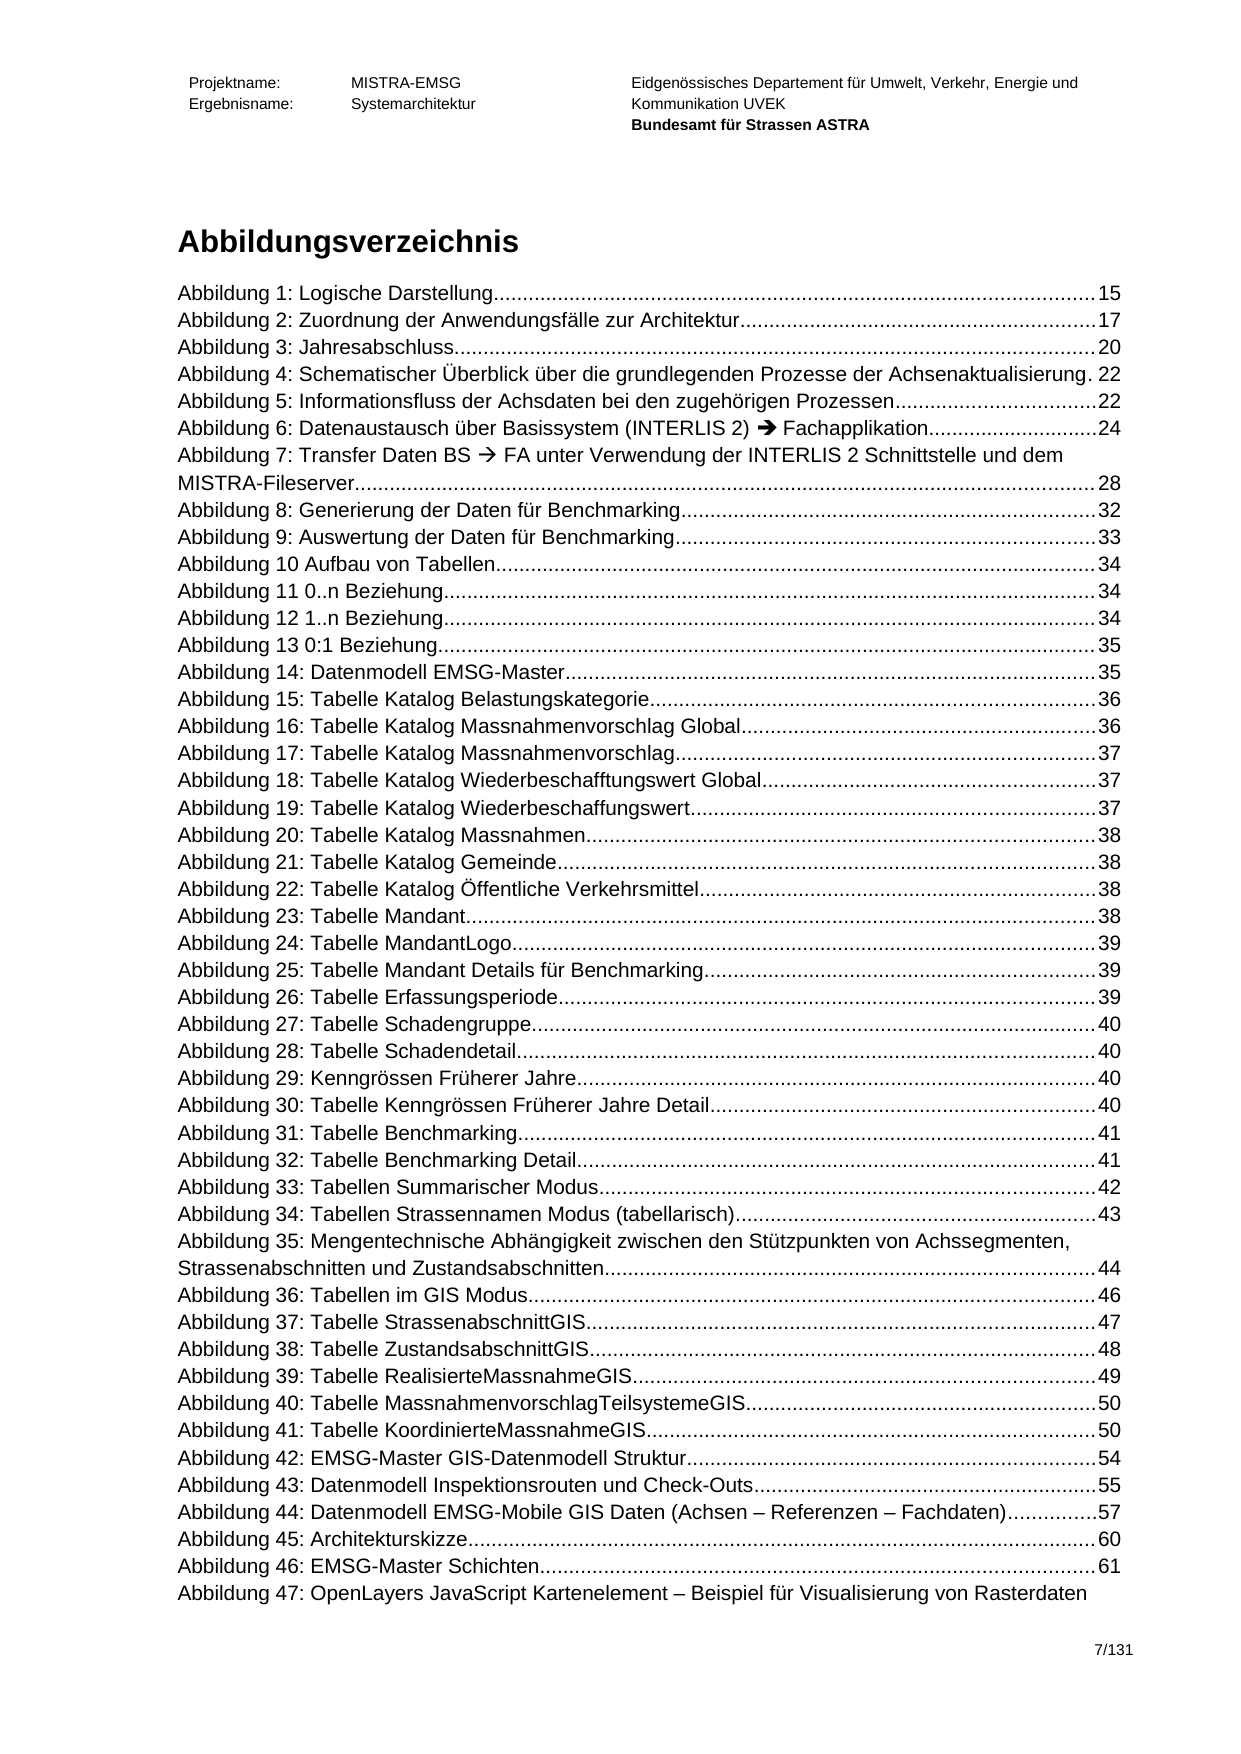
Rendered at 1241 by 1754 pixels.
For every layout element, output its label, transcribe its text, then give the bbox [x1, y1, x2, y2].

text Abbildung 30: Tabelle Kenngrössen Früherer Jahre Detail 40 [177, 1090, 1122, 1117]
text Abbildung 21: Tabelle Katalog Gemeinde 38 [177, 846, 1122, 873]
text Abbildung 46: EMSG-Master Schichten 61 [177, 1551, 1122, 1578]
text Abbildung 16: Tabelle Katalog Massnahmenvorschlag Global 36 [177, 711, 1122, 738]
text Abbildung 17: Tabelle Katalog Massnahmenvorschlag 37 [177, 738, 1122, 765]
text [177, 1578, 1122, 1605]
text Abbildung 12 1..n Beziehung 34 [177, 603, 1122, 630]
text Abbildung 41: Tabelle KoordinierteMassnahmeGIS 50 [177, 1415, 1122, 1442]
text Abbildung 18: Tabelle Katalog Wiederbeschafftungswert Global 37 [177, 765, 1122, 792]
text Abbildung 9: Auswertung der Daten für Benchmarking 33 [177, 521, 1122, 548]
text Abbildung 44: Datenmodell EMSG-Mobile GIS Daten (Achsen – Referenzen – Fachdaten) 57 [177, 1496, 1122, 1523]
text Abbildung 42: EMSG-Master GIS-Datenmodell Struktur 54 [177, 1442, 1122, 1469]
text Abbildung 6: Datenaustausch über Basissystem (INTERLIS 2) Fachapplikation 24 [177, 413, 1122, 440]
text Abbildung 31: Tabelle Benchmarking 41 [177, 1117, 1122, 1144]
text Abbildung 39: Tabelle RealisierteMassnahmeGIS 49 [177, 1361, 1122, 1388]
text Abbildung 20: Tabelle Katalog Massnahmen 38 [177, 819, 1122, 846]
text Abbildung 34: Tabellen Strassennamen Modus (tabellarisch) 43 [177, 1198, 1122, 1226]
text Abbildung 45: Architekturskizze 60 [177, 1523, 1122, 1551]
text Abbildung 43: Datenmodell Inspektionsrouten und Check-Outs 55 [177, 1469, 1122, 1496]
text Abbildung 28: Tabelle Schadendetail 40 [177, 1036, 1122, 1063]
text Abbildung 25: Tabelle Mandant Details für Benchmarking 39 [177, 955, 1122, 982]
text Abbildung 26: Tabelle Erfassungsperiode 39 [177, 982, 1122, 1009]
text Abbildung 36: Tabellen im GIS Modus 46 [177, 1280, 1122, 1307]
text Abbildung 13 0:1 Beziehung 35 [177, 630, 1122, 657]
text Abbildung 29: Kenngrössen Früherer Jahre 40 [177, 1063, 1122, 1090]
text Abbildung 33: Tabellen Summarischer Modus 42 [177, 1171, 1122, 1198]
text Abbildung 4: Schematischer Überblick über die grundlegenden Prozesse der Achsenaktualisierung 22 [177, 359, 1122, 386]
text Abbildung 38: Tabelle ZustandsabschnittGIS 48 [177, 1334, 1122, 1361]
text Abbildung 3: Jahresabschluss 20 [177, 332, 1122, 359]
text Abbildung 10 Aufbau von Tabellen 34 [177, 548, 1122, 576]
text Abbildung 1: Logische Darstellung 15 [177, 278, 1122, 305]
text Abbildung 32: Tabelle Benchmarking Detail 41 [177, 1144, 1122, 1171]
text Abbildungsverzeichnis [177, 223, 1122, 259]
text Abbildung 19: Tabelle Katalog Wiederbeschaffungswert 37 [177, 792, 1122, 819]
text Abbildung 15: Tabelle Katalog Belastungskategorie 36 [177, 684, 1122, 711]
text Abbildung 11 0..n Beziehung 34 [177, 576, 1122, 603]
text Abbildung 22: Tabelle Katalog Öffentliche Verkehrsmittel 38 [177, 873, 1122, 901]
text Abbildung 14: Datenmodell EMSG-Master 35 [177, 657, 1122, 684]
text Abbildung 8: Generierung der Daten für Benchmarking 32 [177, 494, 1122, 521]
text Abbildung 27: Tabelle Schadengruppe 40 [177, 1009, 1122, 1036]
text Abbildung 23: Tabelle Mandant 38 [177, 901, 1122, 928]
text Abbildung 40: Tabelle MassnahmenvorschlagTeilsystemeGIS 50 [177, 1388, 1122, 1415]
text Abbildung 7: Transfer Daten BS FA unter Verwendung der INTERLIS 2 Schnittstelle und dem MISTRA-Fileserver 28 [177, 440, 1122, 494]
text Abbildung 35: Mengentechnische Abhängigkeit zwischen den Stützpunkten von Achssegmenten, Strassenabschnitten und Zustandsabschnitten 44 [177, 1226, 1122, 1280]
text Abbildung 24: Tabelle MandantLogo 39 [177, 928, 1122, 955]
text Abbildung 5: Informationsfluss der Achsdaten bei den zugehörigen Prozessen 22 [177, 386, 1122, 413]
text Abbildung 37: Tabelle StrassenabschnittGIS 47 [177, 1307, 1122, 1334]
text Abbildung 2: Zuordnung der Anwendungsfälle zur Architektur 17 [177, 305, 1122, 332]
